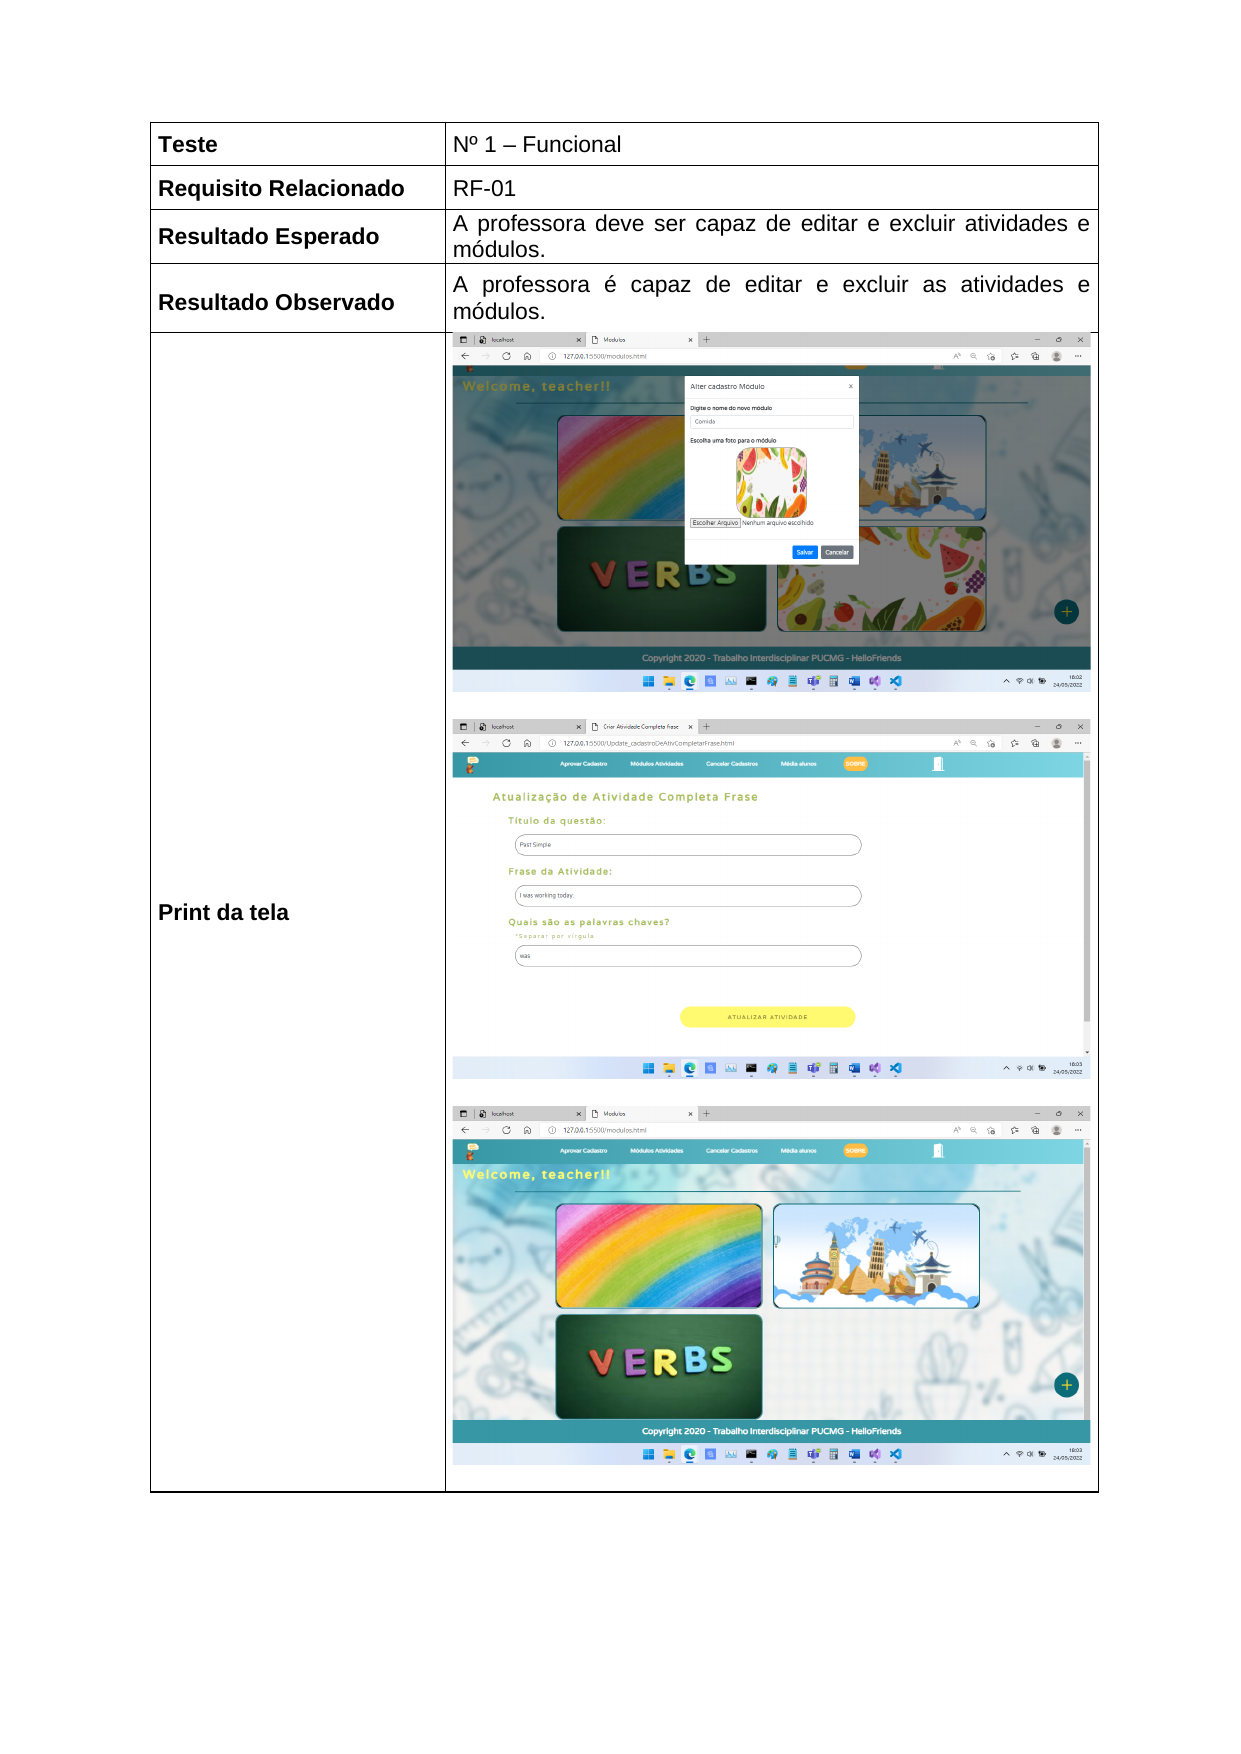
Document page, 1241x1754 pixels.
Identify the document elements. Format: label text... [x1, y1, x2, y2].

picture [452, 719, 1091, 1079]
table_header Teste [151, 123, 445, 165]
table_cell A professora é capaz de editar e excluir as atividades e módulos. [446, 264, 1098, 332]
table_cell Print da tela [151, 333, 445, 1491]
table_cell A professora deve ser capaz de editar e excluir atividades e módulos. [446, 210, 1098, 263]
picture [452, 1106, 1091, 1465]
table_cell Resultado Observado [151, 264, 445, 332]
picture [452, 332, 1091, 692]
table_cell Requisito Relacionado [151, 166, 445, 209]
table_header Nº 1 – Funcional [446, 123, 1098, 165]
table_cell RF-01 [446, 166, 1098, 209]
table_cell Resultado Esperado [151, 210, 445, 263]
table_cell [446, 333, 1098, 1491]
